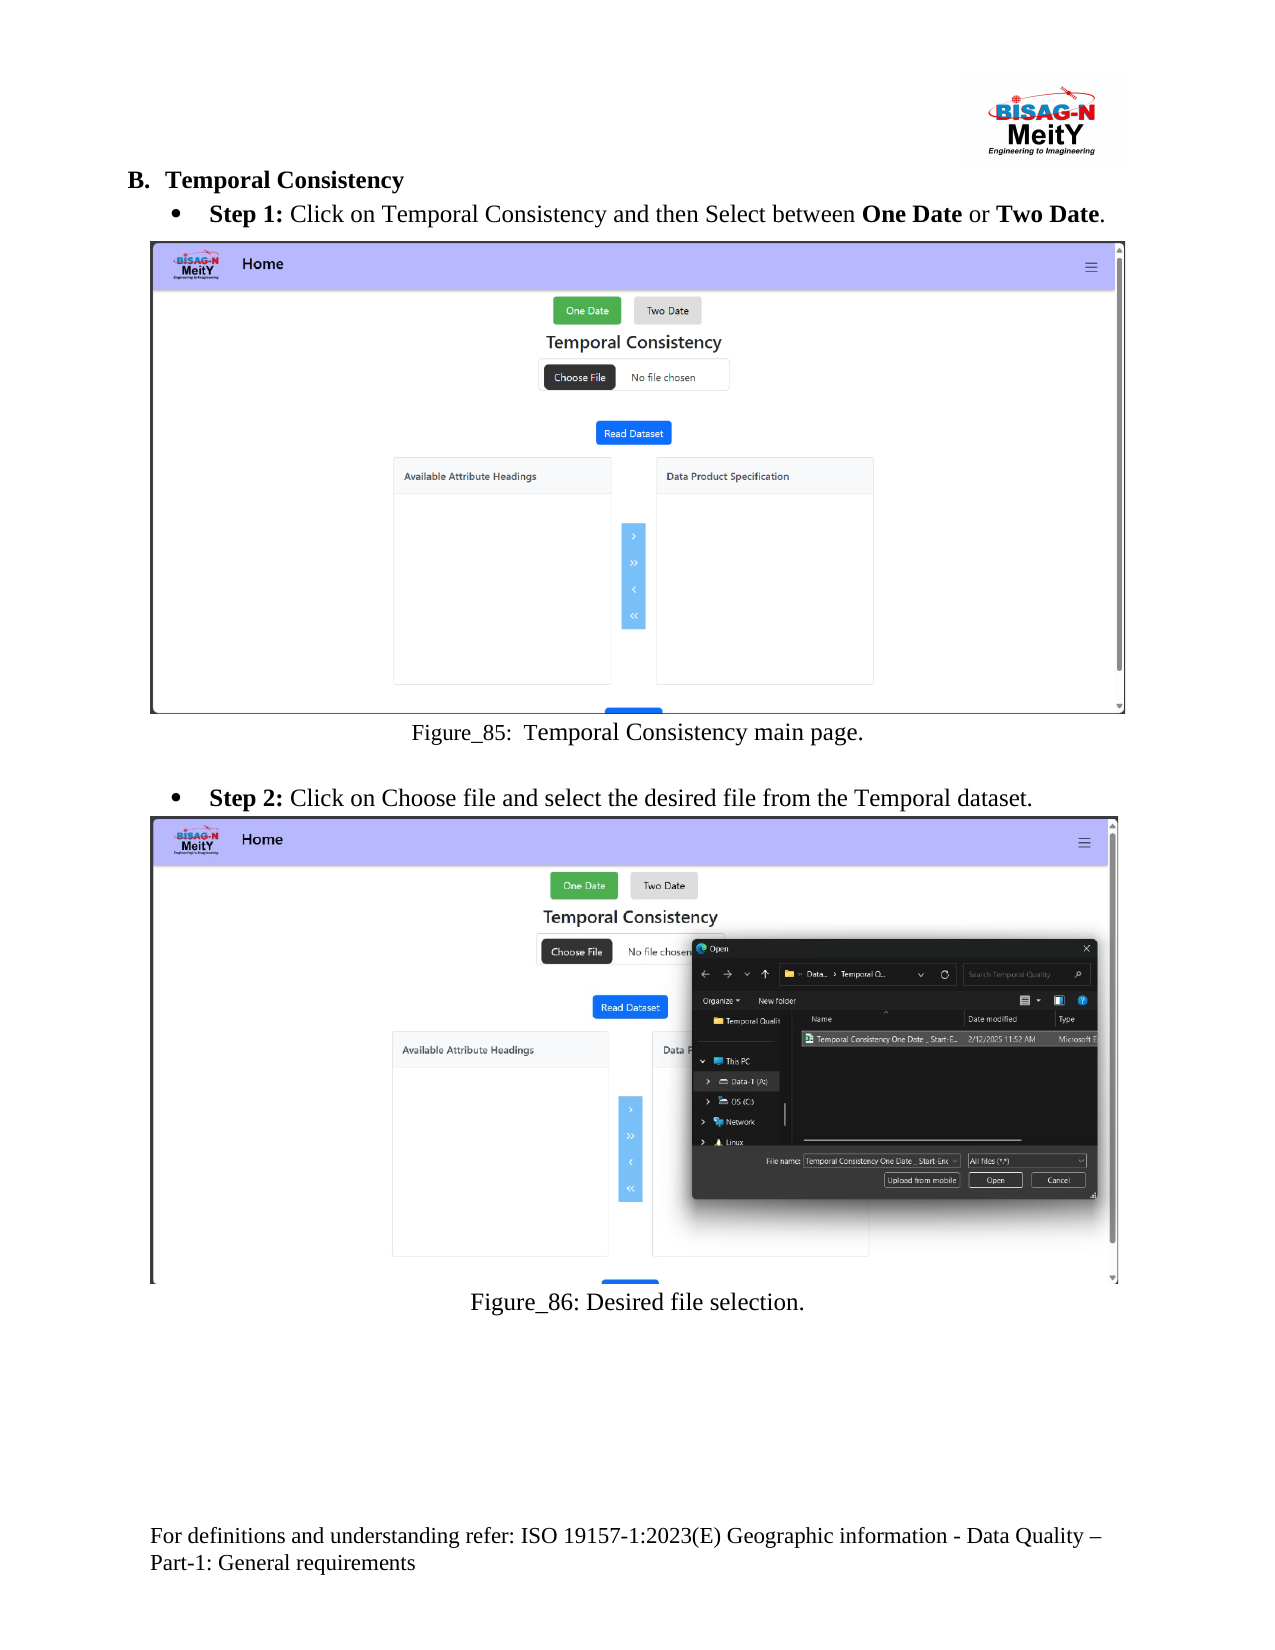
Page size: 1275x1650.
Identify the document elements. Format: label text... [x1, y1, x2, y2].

list Step 2: Click on Choose file and select the desired file from the Temporal dataset. [172, 783, 1125, 812]
picture [957, 75, 1125, 166]
picture [150, 816, 1119, 1284]
list Figure_85: Temporal Consistency main page. [150, 717, 1125, 746]
text Figure_86: Desired file selection. [150, 1287, 1125, 1316]
list Temporal Consistency [127, 166, 1125, 194]
picture [150, 241, 1125, 714]
list Step 1: Click on Temporal Consistency and then Select between One Date or Two Date. [172, 199, 1125, 227]
